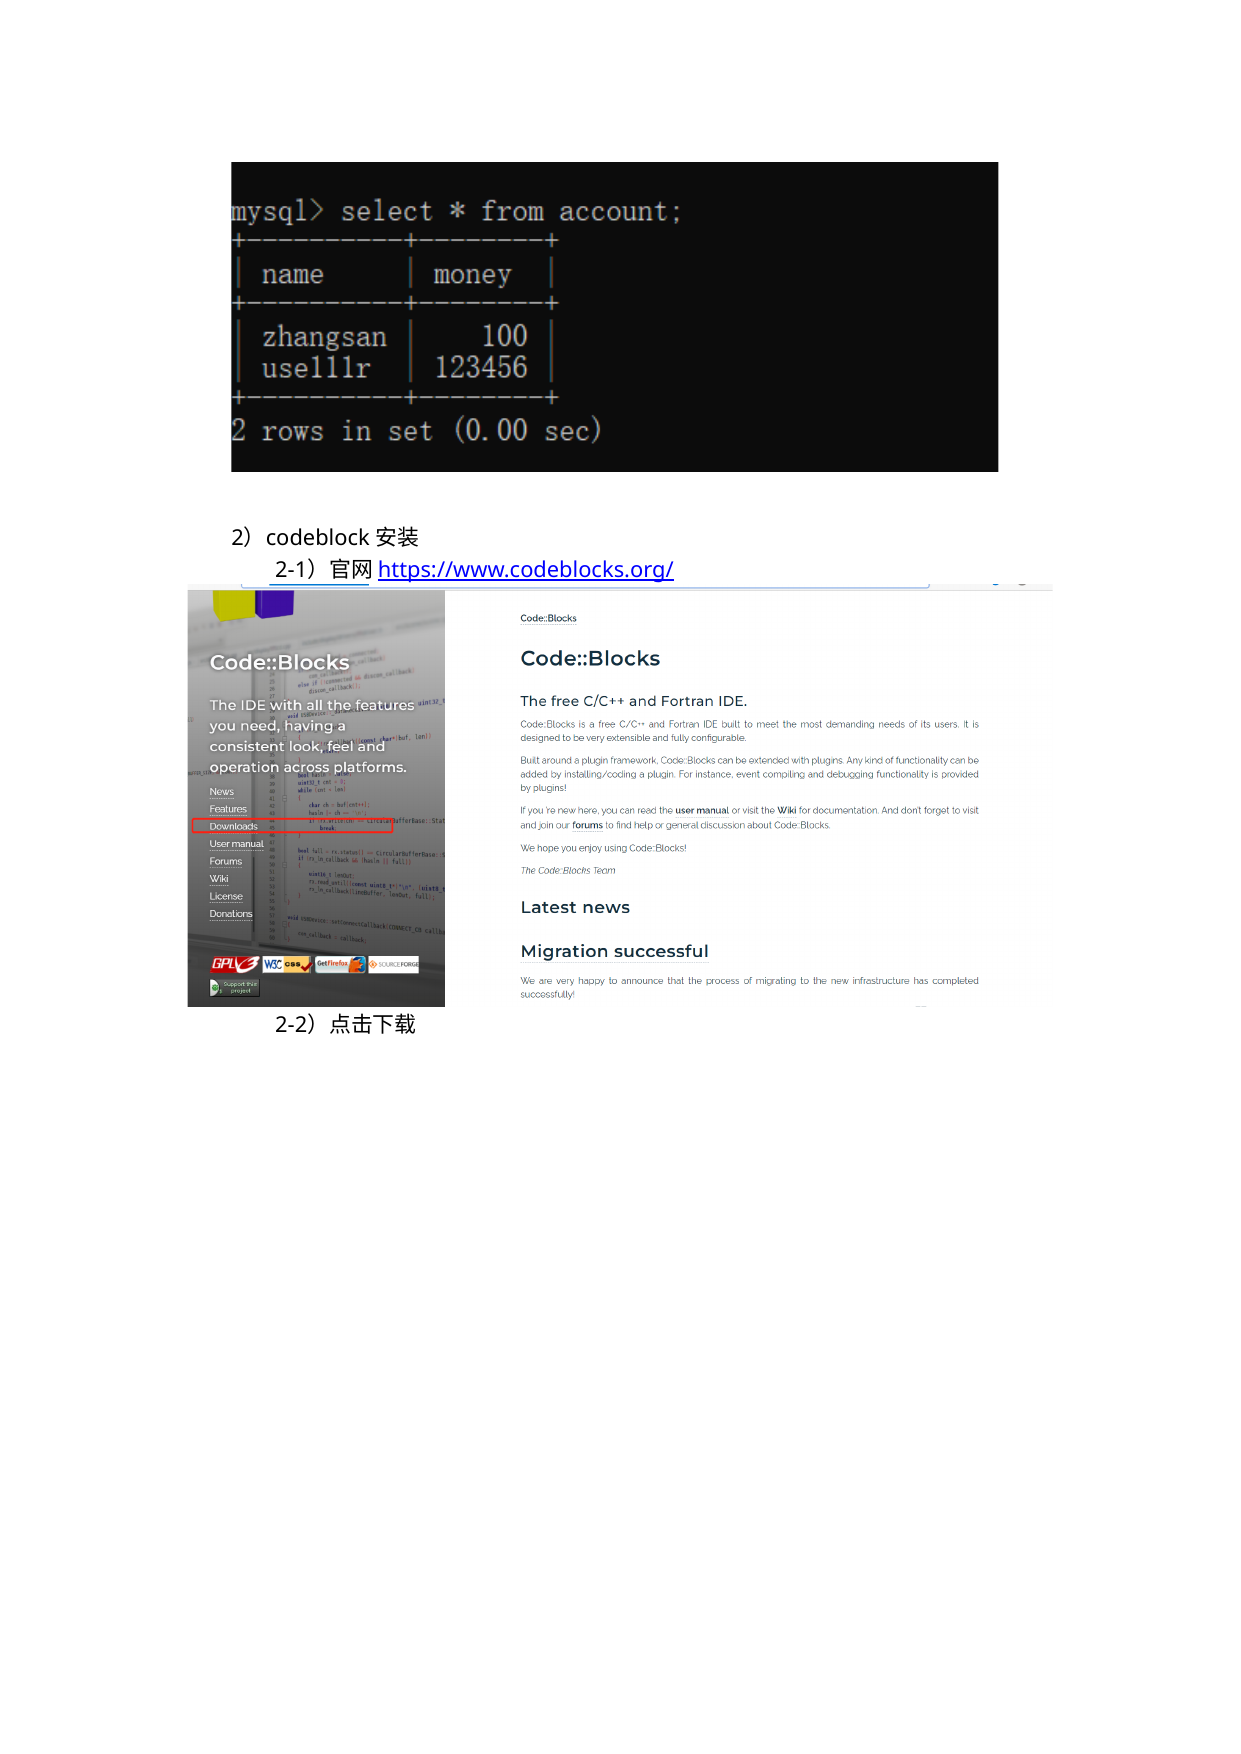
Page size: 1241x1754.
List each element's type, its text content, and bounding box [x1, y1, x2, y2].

picture [187, 584, 1053, 1007]
text 2）codeblock 安装 [187, 519, 1053, 552]
text 2-2）点击下载 [187, 1007, 1053, 1039]
text 2-1）官网 https://www.codeblocks.org/ [187, 552, 1053, 584]
picture [231, 162, 999, 472]
